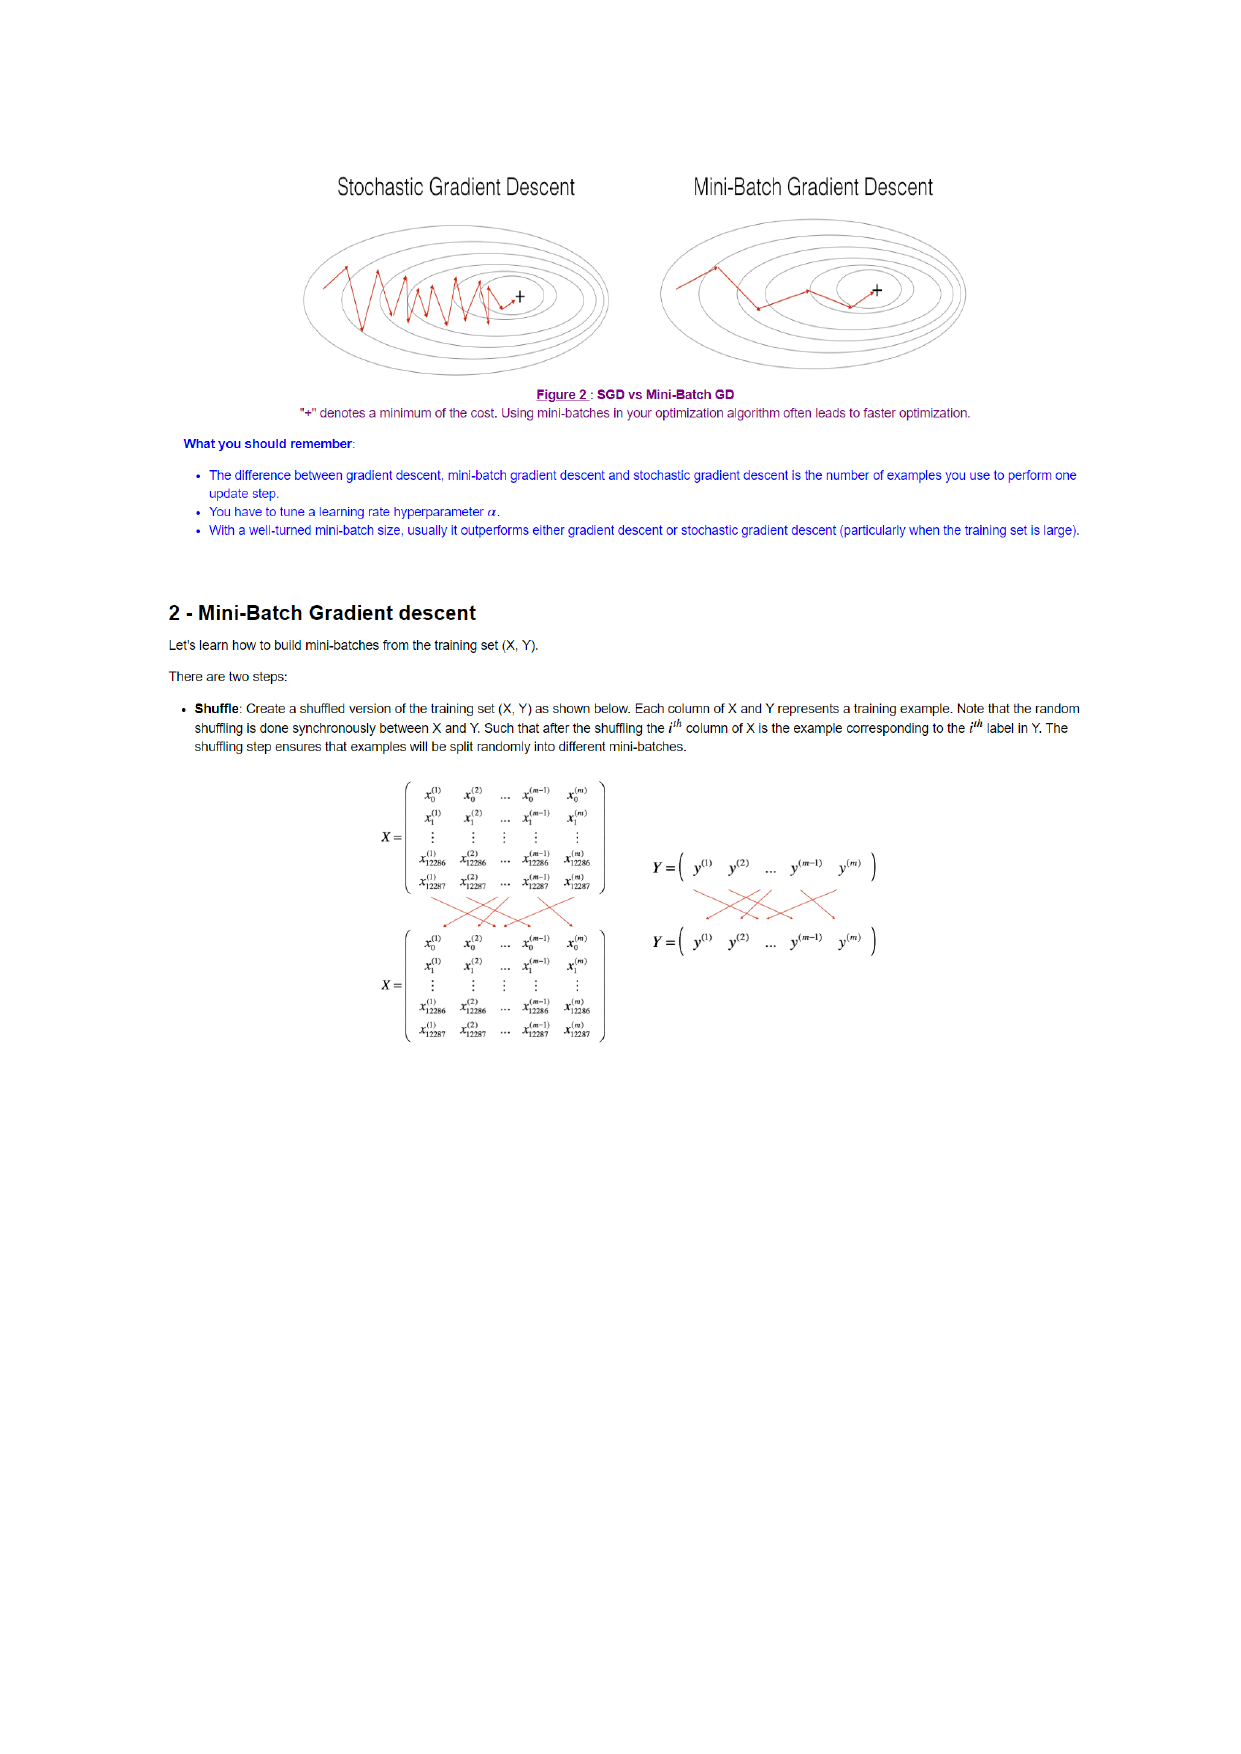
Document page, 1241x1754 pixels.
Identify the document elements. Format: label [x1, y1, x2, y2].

picture [150, 150, 1091, 568]
picture [150, 586, 1091, 1051]
